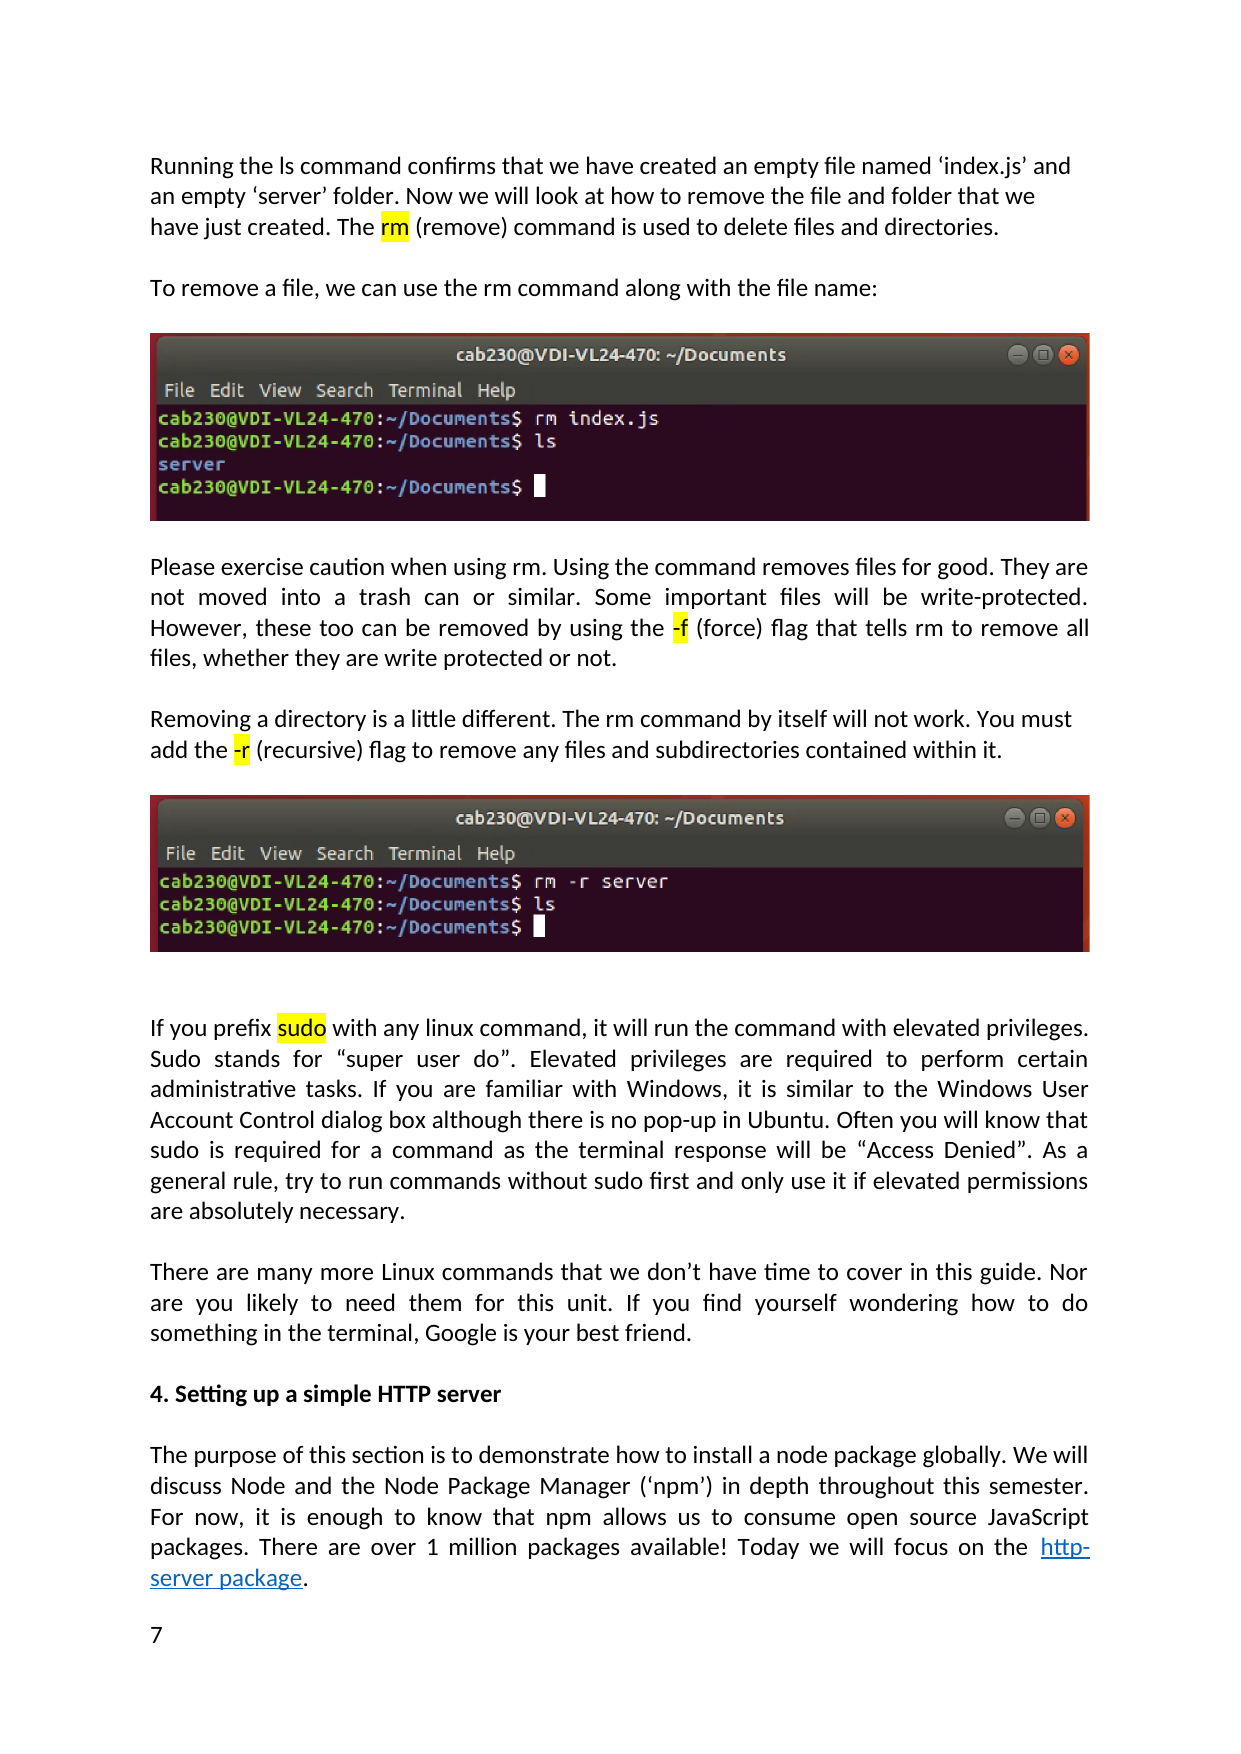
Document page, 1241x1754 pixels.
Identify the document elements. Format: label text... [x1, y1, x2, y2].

text To remove a file, we can use the rm command along with the file name: [150, 272, 1090, 303]
text There are many more Linux commands that we don’t have time to cover in this guide. Nor are you likely to need them for this unit. If you find yourself wondering how to do something in the terminal, Google is your best friend. [150, 1257, 1090, 1348]
text If you prefix sudo with any linux command, it will run the command with elevated privileges. Sudo stands for “super user do”. Elevated privileges are required to perform certain administrative tasks. If you are familiar with Windows, it is similar to the Windows User Account Control dialog box although there is no pop-up in Ubuntu. Often you will know that sudo is required for a command as the terminal response will be “Access Denied”. As a general rule, try to run commands without sudo first and only use it if elevated permissions are absolutely necessary. [150, 1012, 1090, 1226]
text Please exercise caution when using rm. Using the command removes files for good. They are not moved into a trash can or similar. Some important files will be write-protected. However, these too can be removed by using the -f (force) flag that tells rm to remove all files, whether they are write protected or not. [150, 551, 1090, 673]
text The purpose of this section is to demonstrate how to install a node package globally. We will discuss Node and the Node Package Manager (‘npm’) in depth throughout this semester. For now, it is enough to know that npm allows us to consume open source JavaScript packages. There are over 1 million packages available! Today we will focus on the http-server package. [150, 1440, 1090, 1592]
picture [150, 333, 1090, 521]
text Running the ls command confirms that we have created an empty file named ‘index.js’ and an empty ‘server’ folder. Now we will look at how to remove the file and folder that we have just created. The rm (remove) command is used to delete files and directories. [150, 150, 1090, 242]
text 4. Setting up a simple HTTP server [150, 1379, 1090, 1409]
text Removing a directory is a little different. The rm command by itself will not work. You must add the -r (recursive) flag to remove any files and subdirectories contained within it. [150, 704, 1090, 765]
picture [150, 795, 1090, 952]
